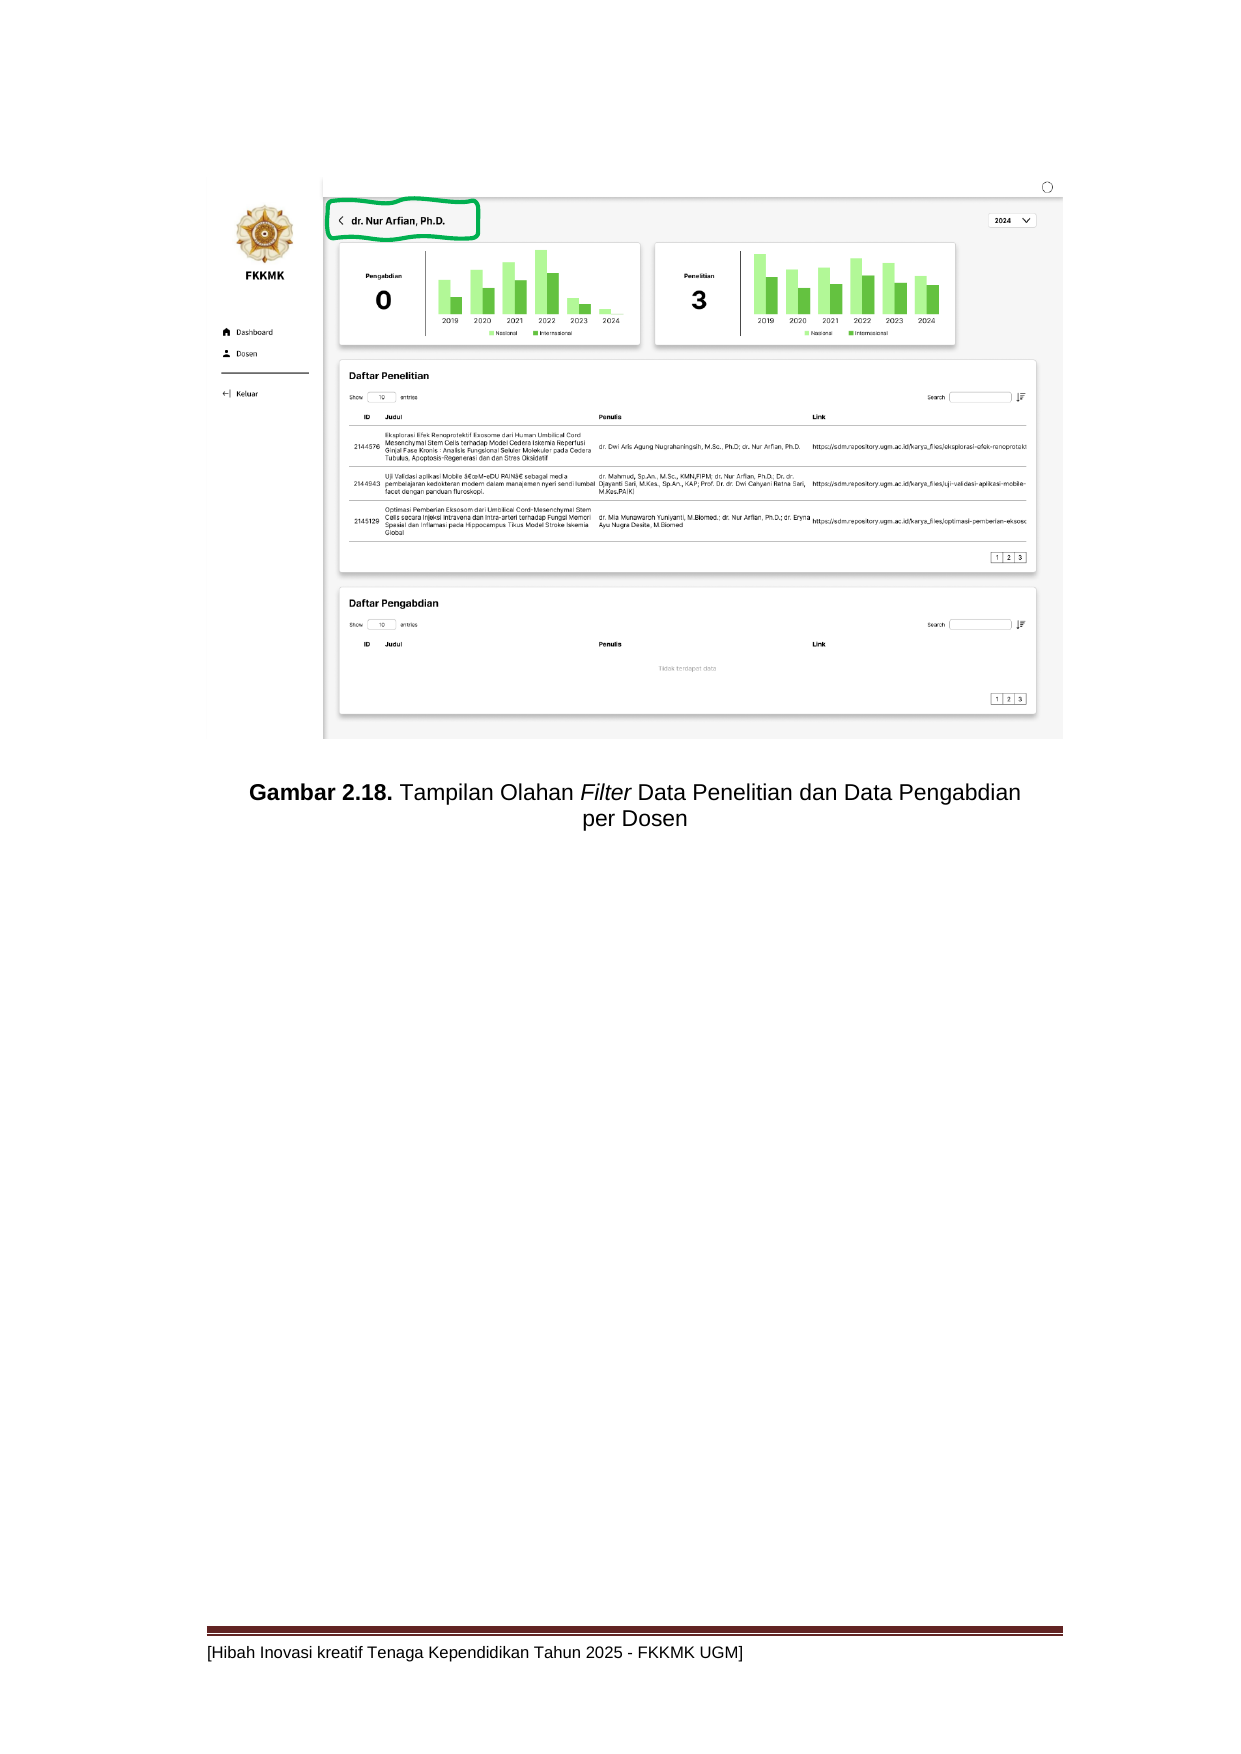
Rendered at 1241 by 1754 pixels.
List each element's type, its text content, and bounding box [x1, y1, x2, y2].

text Gambar 2.18. Tampilan Olahan Filter Data Penelitian dan Data Pengabdian [207, 778, 1063, 805]
text per Dosen [207, 805, 1063, 831]
picture [206, 177, 1063, 739]
